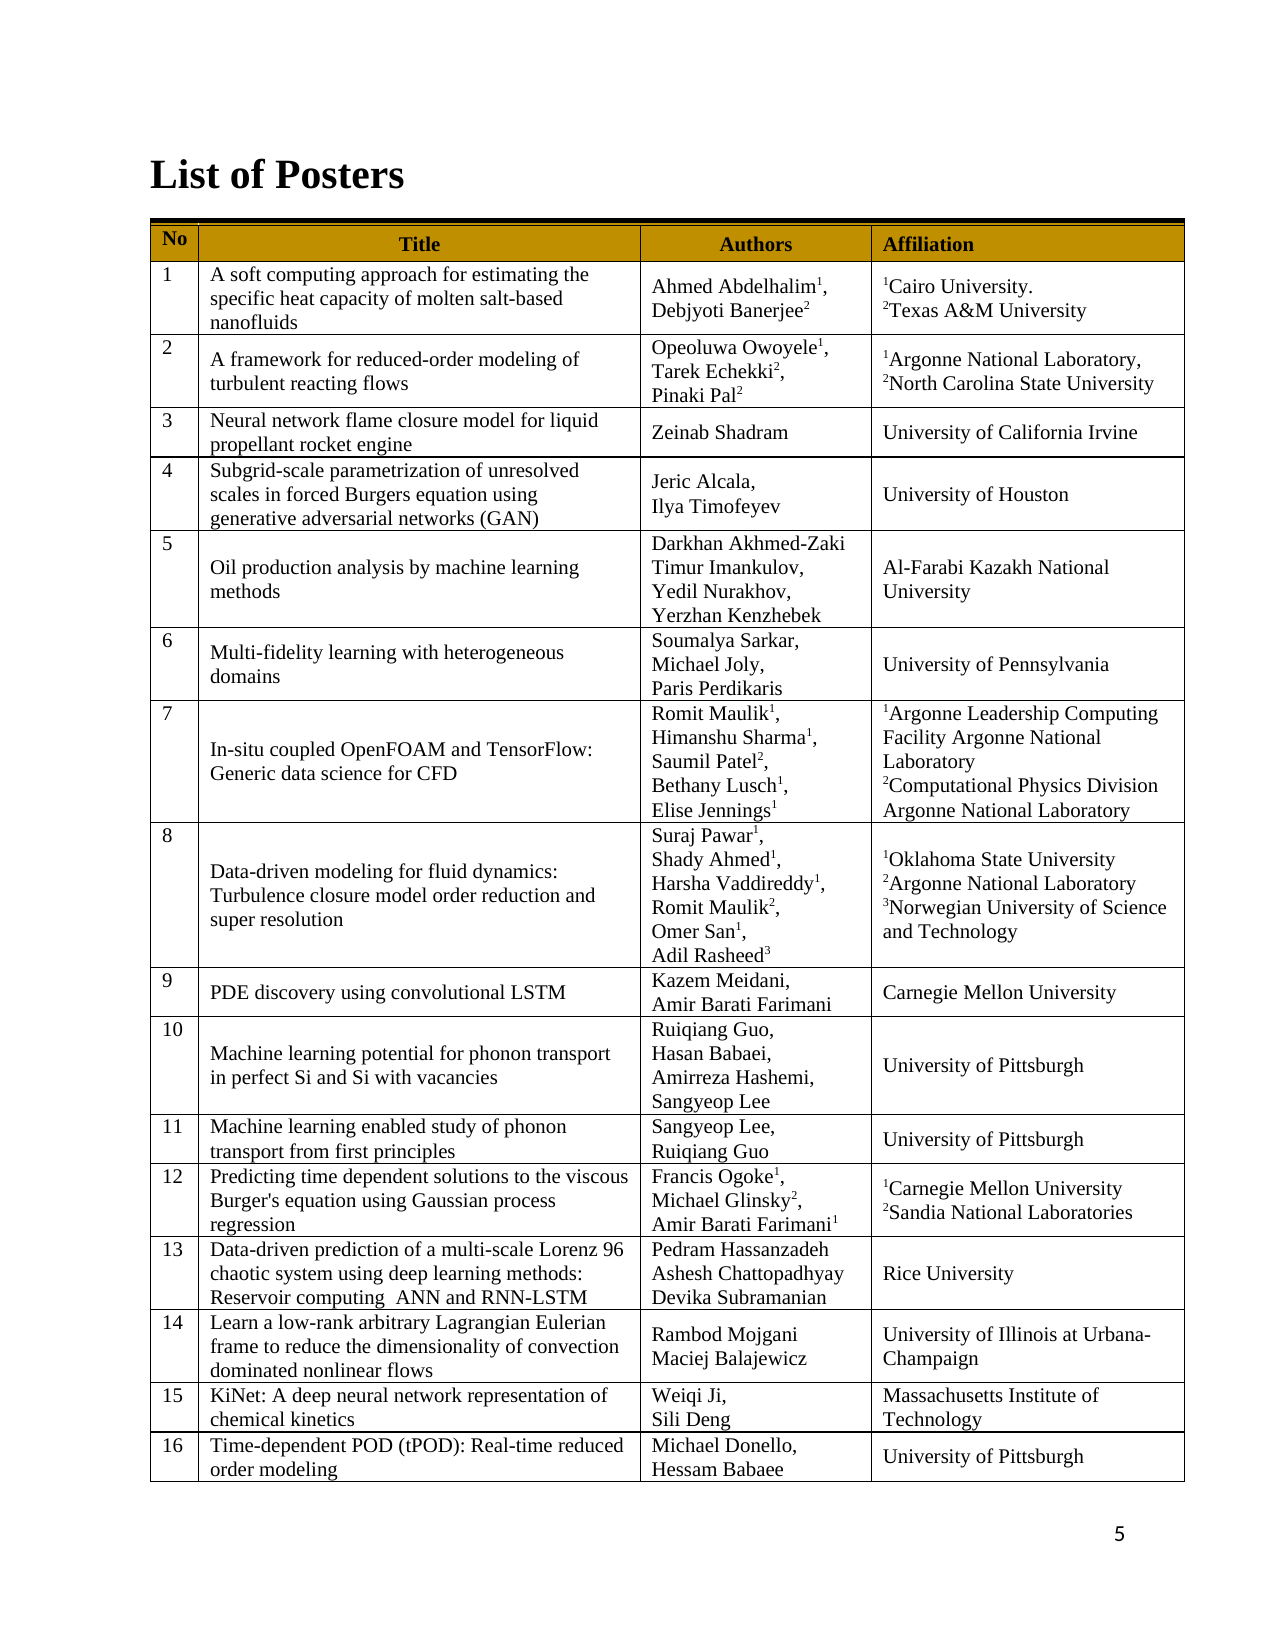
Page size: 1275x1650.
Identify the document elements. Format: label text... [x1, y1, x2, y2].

table_header Affiliation [872, 226, 1184, 261]
table_cell 13 [151, 1237, 198, 1309]
table_cell Time-dependent POD (tPOD): Real-time reduced order modeling [199, 1433, 640, 1481]
table_cell Data-driven modeling for fluid dynamics: Turbulence closure model order reduction and super resolution [199, 823, 640, 967]
table_cell 1Argonne National Laboratory, 2North Carolina State University [872, 335, 1184, 407]
table_cell PDE discovery using convolutional LSTM [199, 968, 640, 1016]
text List of Posters [150, 150, 1125, 198]
table_cell University of Illinois at Urbana-Champaign [872, 1310, 1184, 1382]
table_cell 11 [151, 1115, 198, 1163]
table_cell Subgrid-scale parametrization of unresolved scales in forced Burgers equation using generative adversarial networks (GAN) [199, 458, 640, 530]
table_cell A framework for reduced-order modeling of turbulent reacting flows [199, 335, 640, 407]
table_cell Neural network flame closure model for liquid propellant rocket engine [199, 408, 640, 456]
table_cell Zeinab Shadram [641, 408, 871, 456]
table_cell Learn a low-rank arbitrary Lagrangian Eulerian frame to reduce the dimensionality of convection dominated nonlinear flows [199, 1310, 640, 1382]
table_cell Francis Ogoke1, Michael Glinsky2, Amir Barati Farimani1 [641, 1164, 871, 1236]
table_cell Machine learning potential for phonon transport in perfect Si and Si with vacancies [199, 1017, 640, 1113]
table_cell Massachusetts Institute of Technology [872, 1383, 1184, 1431]
table_cell 12 [151, 1164, 198, 1236]
table_cell Kazem Meidani, Amir Barati Farimani [641, 968, 871, 1016]
table_cell Romit Maulik1, Himanshu Sharma1, Saumil Patel2, Bethany Lusch1, Elise Jennings1 [641, 701, 871, 822]
table_cell 10 [151, 1017, 198, 1113]
table_cell Rice University [872, 1237, 1184, 1309]
table_cell Suraj Pawar1, Shady Ahmed1, Harsha Vaddireddy1, Romit Maulik2, Omer San1, Adil Rasheed3 [641, 823, 871, 967]
table_cell University of California Irvine [872, 408, 1184, 456]
table_cell 7 [151, 701, 198, 822]
table_cell 16 [151, 1433, 198, 1481]
table_cell 4 [151, 458, 198, 530]
table_cell Ruiqiang Guo, Hasan Babaei, Amirreza Hashemi, Sangyeop Lee [641, 1017, 871, 1113]
table_cell University of Houston [872, 458, 1184, 530]
table_cell 1Argonne Leadership Computing Facility Argonne National Laboratory 2Computational Physics Division Argonne National Laboratory [872, 701, 1184, 822]
table_cell Rambod Mojgani Maciej Balajewicz [641, 1310, 871, 1382]
table_cell Al-Farabi Kazakh National University [872, 531, 1184, 627]
table_cell 14 [151, 1310, 198, 1382]
table_cell Michael Donello, Hessam Babaee [641, 1433, 871, 1481]
table_header Authors [641, 226, 871, 261]
table_cell Machine learning enabled study of phonon transport from first principles [199, 1115, 640, 1163]
table_cell 1Carnegie Mellon University 2Sandia National Laboratories [872, 1164, 1184, 1236]
table_cell University of Pittsburgh [872, 1115, 1184, 1163]
table_cell Data-driven prediction of a multi-scale Lorenz 96 chaotic system using deep learning methods: Reservoir computing ANN and RNN-LSTM [199, 1237, 640, 1309]
table_cell 9 [151, 968, 198, 1016]
table_cell Opeoluwa Owoyele1, Tarek Echekki2, Pinaki Pal2 [641, 335, 871, 407]
table_cell Pedram Hassanzadeh Ashesh Chattopadhyay Devika Subramanian [641, 1237, 871, 1309]
table_cell 8 [151, 823, 198, 967]
table_cell Multi-fidelity learning with heterogeneous domains [199, 628, 640, 700]
table_cell KiNet: A deep neural network representation of chemical kinetics [199, 1383, 640, 1431]
table_cell University of Pittsburgh [872, 1433, 1184, 1481]
table_cell 2 [151, 335, 198, 407]
table_cell 1Oklahoma State University 2Argonne National Laboratory 3Norwegian University of Science and Technology [872, 823, 1184, 967]
table_cell 1 [151, 262, 198, 334]
table_cell In-situ coupled OpenFOAM and TensorFlow: Generic data science for CFD [199, 701, 640, 822]
table_cell Soumalya Sarkar, Michael Joly, Paris Perdikaris [641, 628, 871, 700]
table_cell Weiqi Ji, Sili Deng [641, 1383, 871, 1431]
table_cell University of Pittsburgh [872, 1017, 1184, 1113]
table_cell 1Cairo University. 2Texas A&M University [872, 262, 1184, 334]
table_cell Oil production analysis by machine learning methods [199, 531, 640, 627]
table_header No [151, 226, 198, 261]
table_cell 15 [151, 1383, 198, 1431]
table_cell Carnegie Mellon University [872, 968, 1184, 1016]
table_cell 5 [151, 531, 198, 627]
table_cell University of Pennsylvania [872, 628, 1184, 700]
table_cell Darkhan Akhmed-Zaki Timur Imankulov, Yedil Nurakhov, Yerzhan Kenzhebek [641, 531, 871, 627]
table_cell Ahmed Abdelhalim1, Debjyoti Banerjee2 [641, 262, 871, 334]
table_cell Jeric Alcala, Ilya Timofeyev [641, 458, 871, 530]
table_cell Sangyeop Lee, Ruiqiang Guo [641, 1115, 871, 1163]
table_cell Predicting time dependent solutions to the viscous Burger's equation using Gaussian process regression [199, 1164, 640, 1236]
table_cell A soft computing approach for estimating the specific heat capacity of molten salt-based nanofluids [199, 262, 640, 334]
table_cell 3 [151, 408, 198, 456]
table_header Title [199, 226, 640, 261]
table_cell 6 [151, 628, 198, 700]
